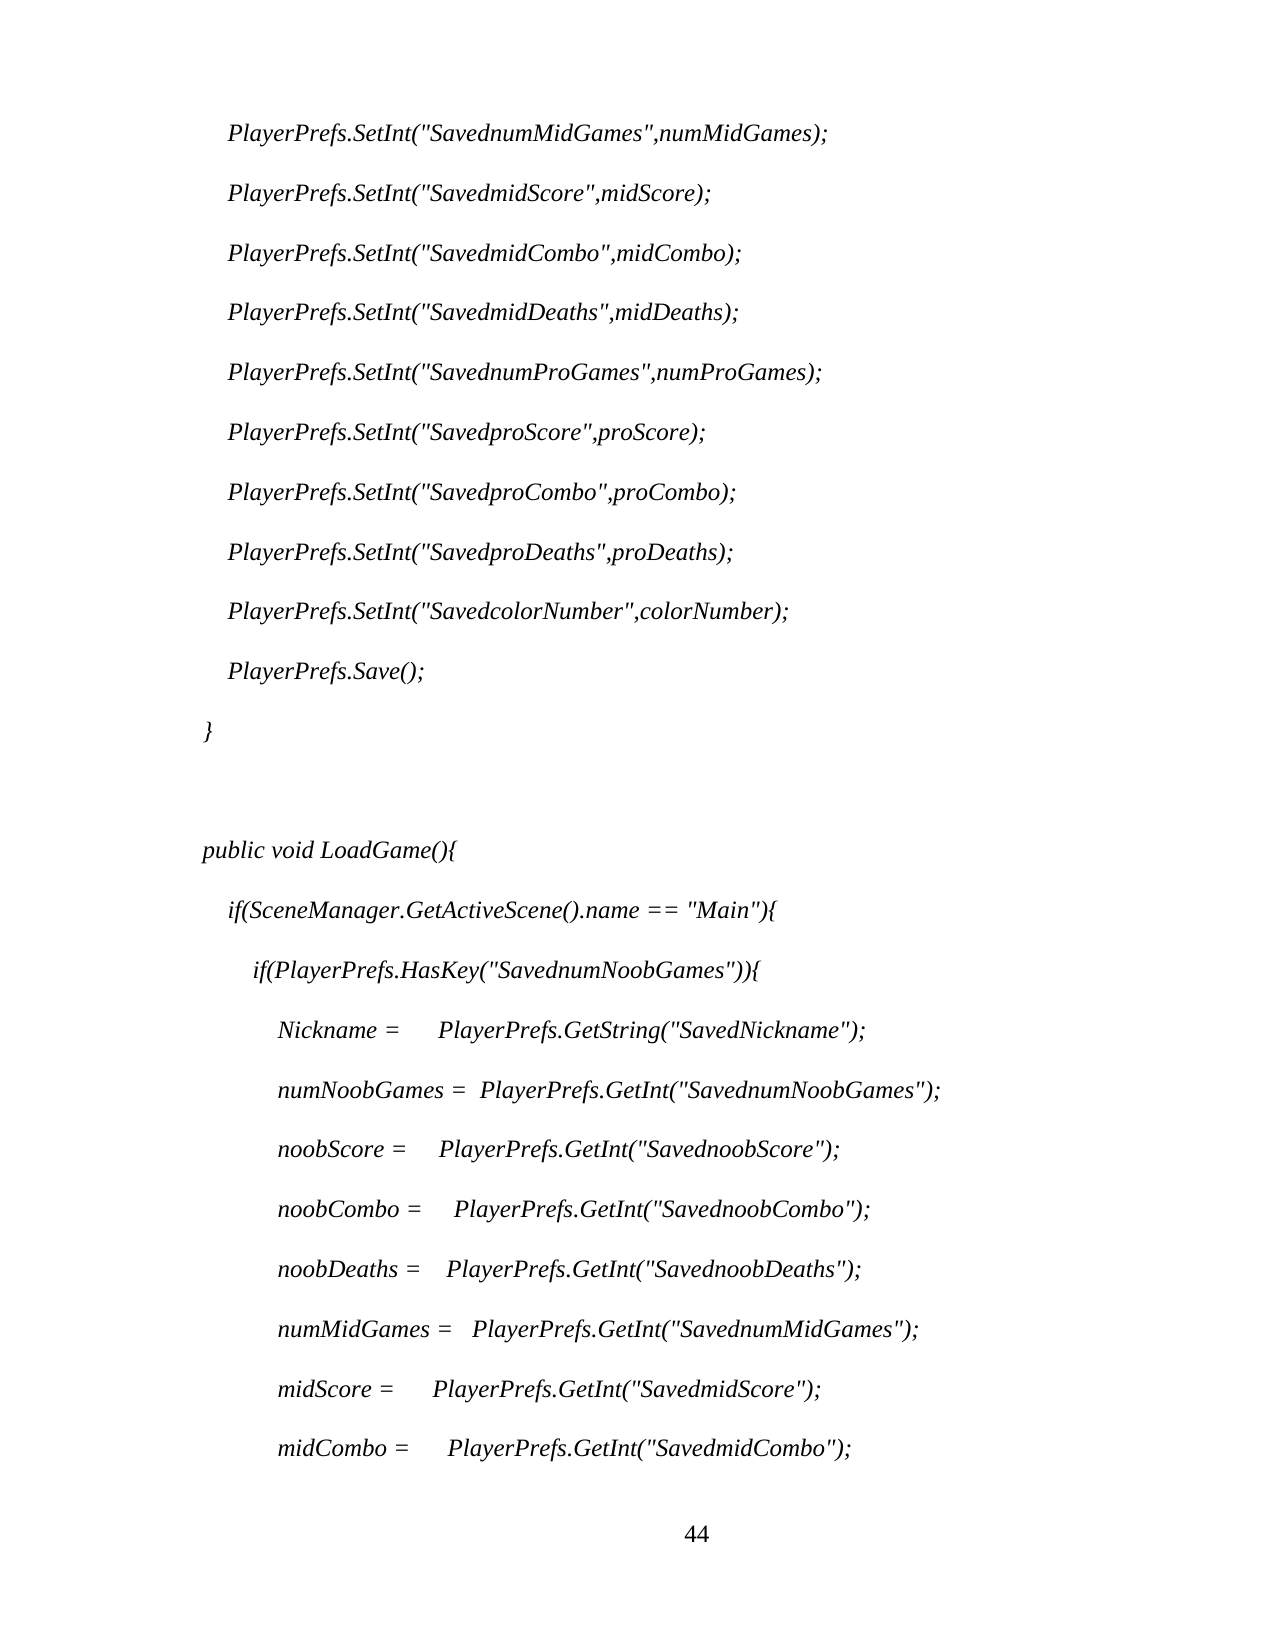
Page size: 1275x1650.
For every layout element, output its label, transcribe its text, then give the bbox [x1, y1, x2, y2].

text noobCombo = PlayerPrefs.GetInt("SavednoobCombo"); [177, 1194, 1216, 1223]
text PlayerPrefs.SetInt("SavedproDeaths",proDeaths); [177, 537, 1216, 565]
text PlayerPrefs.SetInt("SavedproScore",proScore); [177, 417, 1216, 446]
text PlayerPrefs.SetInt("SavedmidCombo",midCombo); [177, 238, 1216, 266]
text PlayerPrefs.SetInt("SavedmidDeaths",midDeaths); [177, 297, 1216, 326]
text if(SceneManager.GetActiveScene().name == "Main"){ [177, 895, 1216, 924]
text PlayerPrefs.Save(); [177, 656, 1216, 685]
text midScore = PlayerPrefs.GetInt("SavedmidScore"); [177, 1374, 1216, 1402]
text PlayerPrefs.SetInt("SavedcolorNumber",colorNumber); [177, 596, 1216, 625]
text PlayerPrefs.SetInt("SavedmidScore",midScore); [177, 178, 1216, 207]
text PlayerPrefs.SetInt("SavedproCombo",proCombo); [177, 477, 1216, 506]
text public void LoadGame(){ [177, 836, 1216, 864]
text PlayerPrefs.SetInt("SavednumMidGames",numMidGames); [177, 118, 1216, 147]
text PlayerPrefs.SetInt("SavednumProGames",numProGames); [177, 357, 1216, 386]
text noobScore = PlayerPrefs.GetInt("SavednoobScore"); [177, 1134, 1216, 1163]
text noobDeaths = PlayerPrefs.GetInt("SavednoobDeaths"); [177, 1254, 1216, 1283]
text numNoobGames = PlayerPrefs.GetInt("SavednumNoobGames"); [177, 1075, 1216, 1103]
text } [177, 716, 1216, 745]
text Nickname = PlayerPrefs.GetString("SavedNickname"); [177, 1015, 1216, 1044]
text if(PlayerPrefs.HasKey("SavednumNoobGames")){ [177, 955, 1216, 984]
text numMidGames = PlayerPrefs.GetInt("SavednumMidGames"); [177, 1314, 1216, 1343]
text midCombo = PlayerPrefs.GetInt("SavedmidCombo"); [177, 1433, 1216, 1462]
